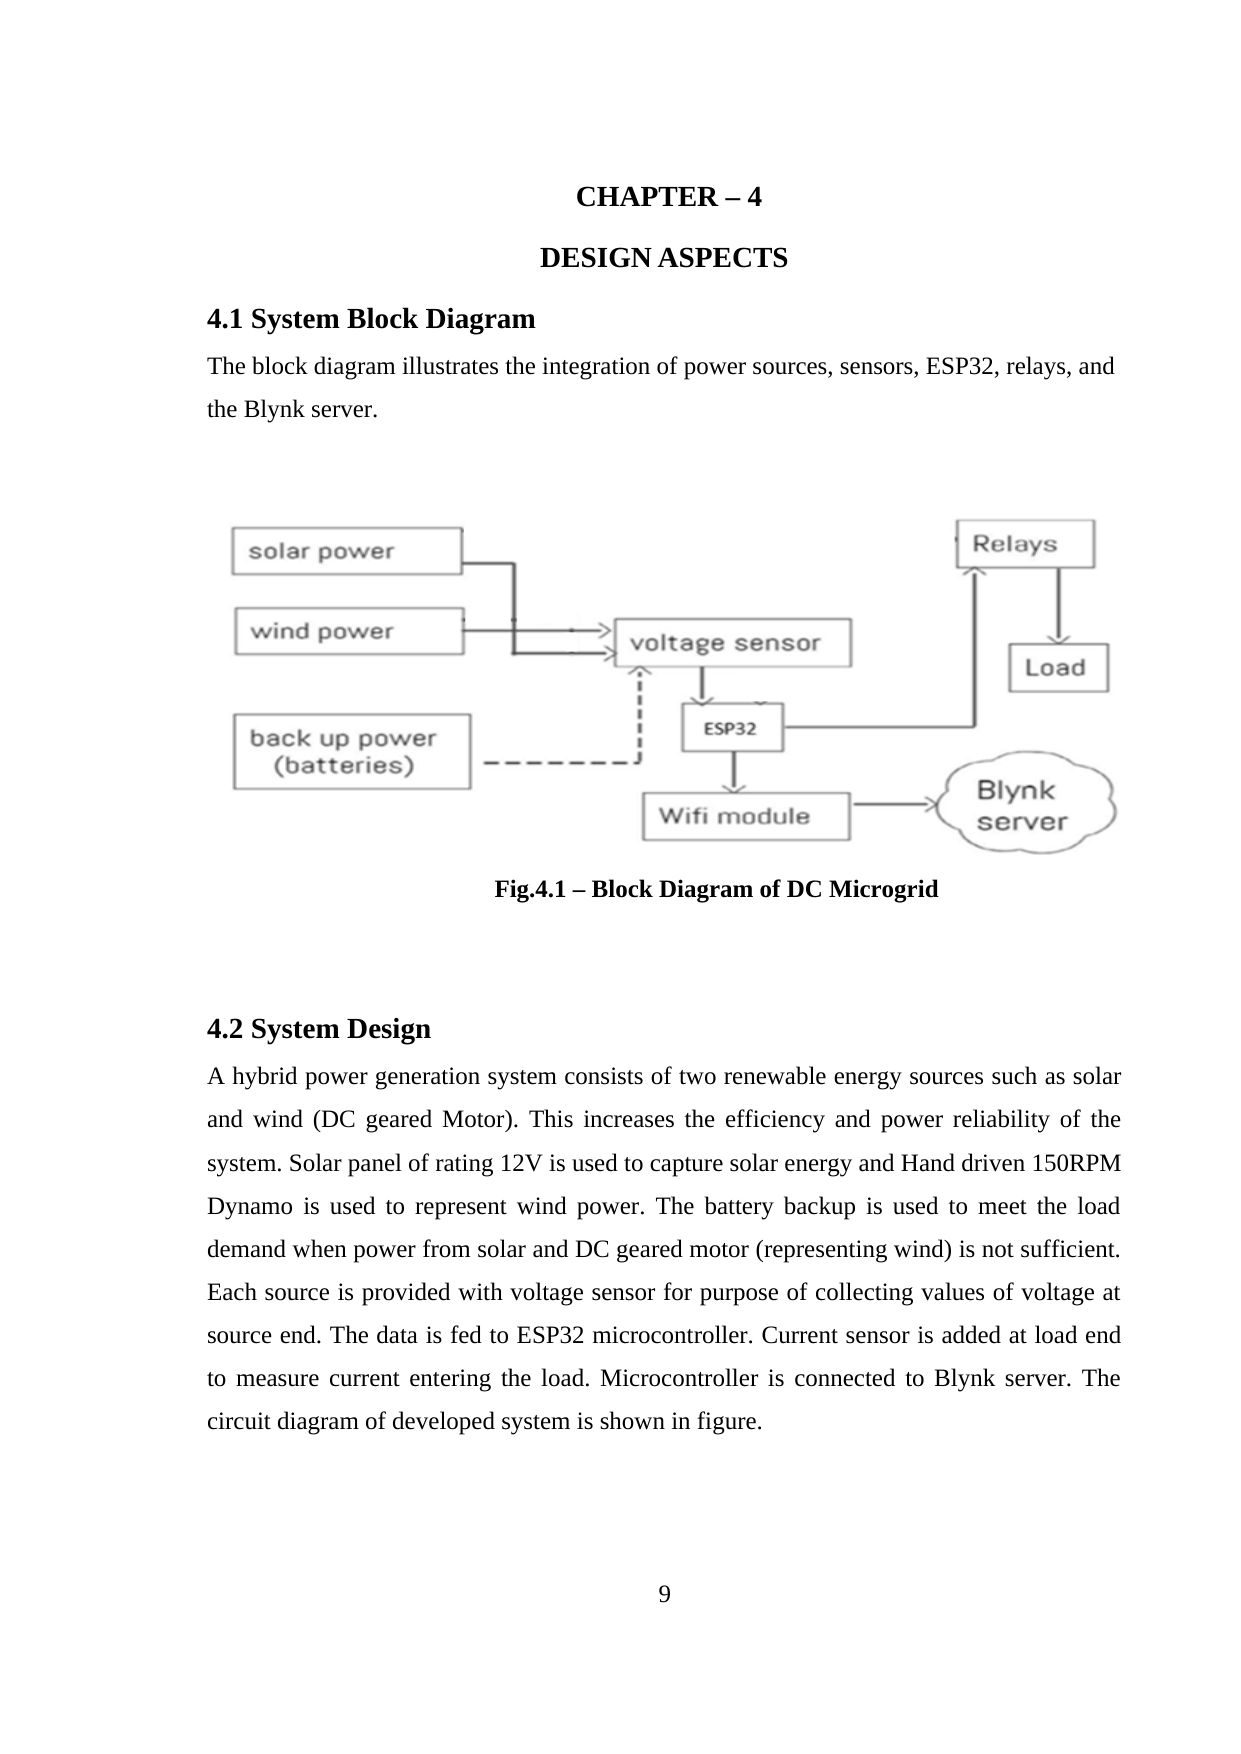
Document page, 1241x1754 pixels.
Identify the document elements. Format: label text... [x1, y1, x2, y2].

subtitle DESIGN ASPECTS [207, 240, 1122, 274]
text 4.2 System Design [207, 1011, 1122, 1044]
picture [206, 480, 1123, 861]
text The block diagram illustrates the integration of power sources, sensors, ESP32, relays, and the Blynk server. [207, 351, 1122, 423]
text Fig.4.1 – Block Diagram of DC Microgrid [207, 874, 1122, 903]
text A hybrid power generation system consists of two renewable energy sources such as solar and wind (DC geared Motor). This increases the efficiency and power reliability of the system. Solar panel of rating 12V is used to capture solar energy and Hand driven 150RPM Dynamo is used to represent wind power. The battery backup is used to meet the load demand when power from solar and DC geared motor (representing wind) is not sufficient. Each source is provided with voltage sensor for purpose of collecting values of voltage at source end. The data is fed to ESP32 microcontroller. Current sensor is added at load end to measure current entering the load. Microcontroller is connected to Blynk server. The circuit diagram of developed system is shown in figure. [207, 1061, 1122, 1435]
text 4.1 System Block Diagram [207, 301, 1122, 334]
text CHAPTER – 4 [207, 179, 1122, 212]
